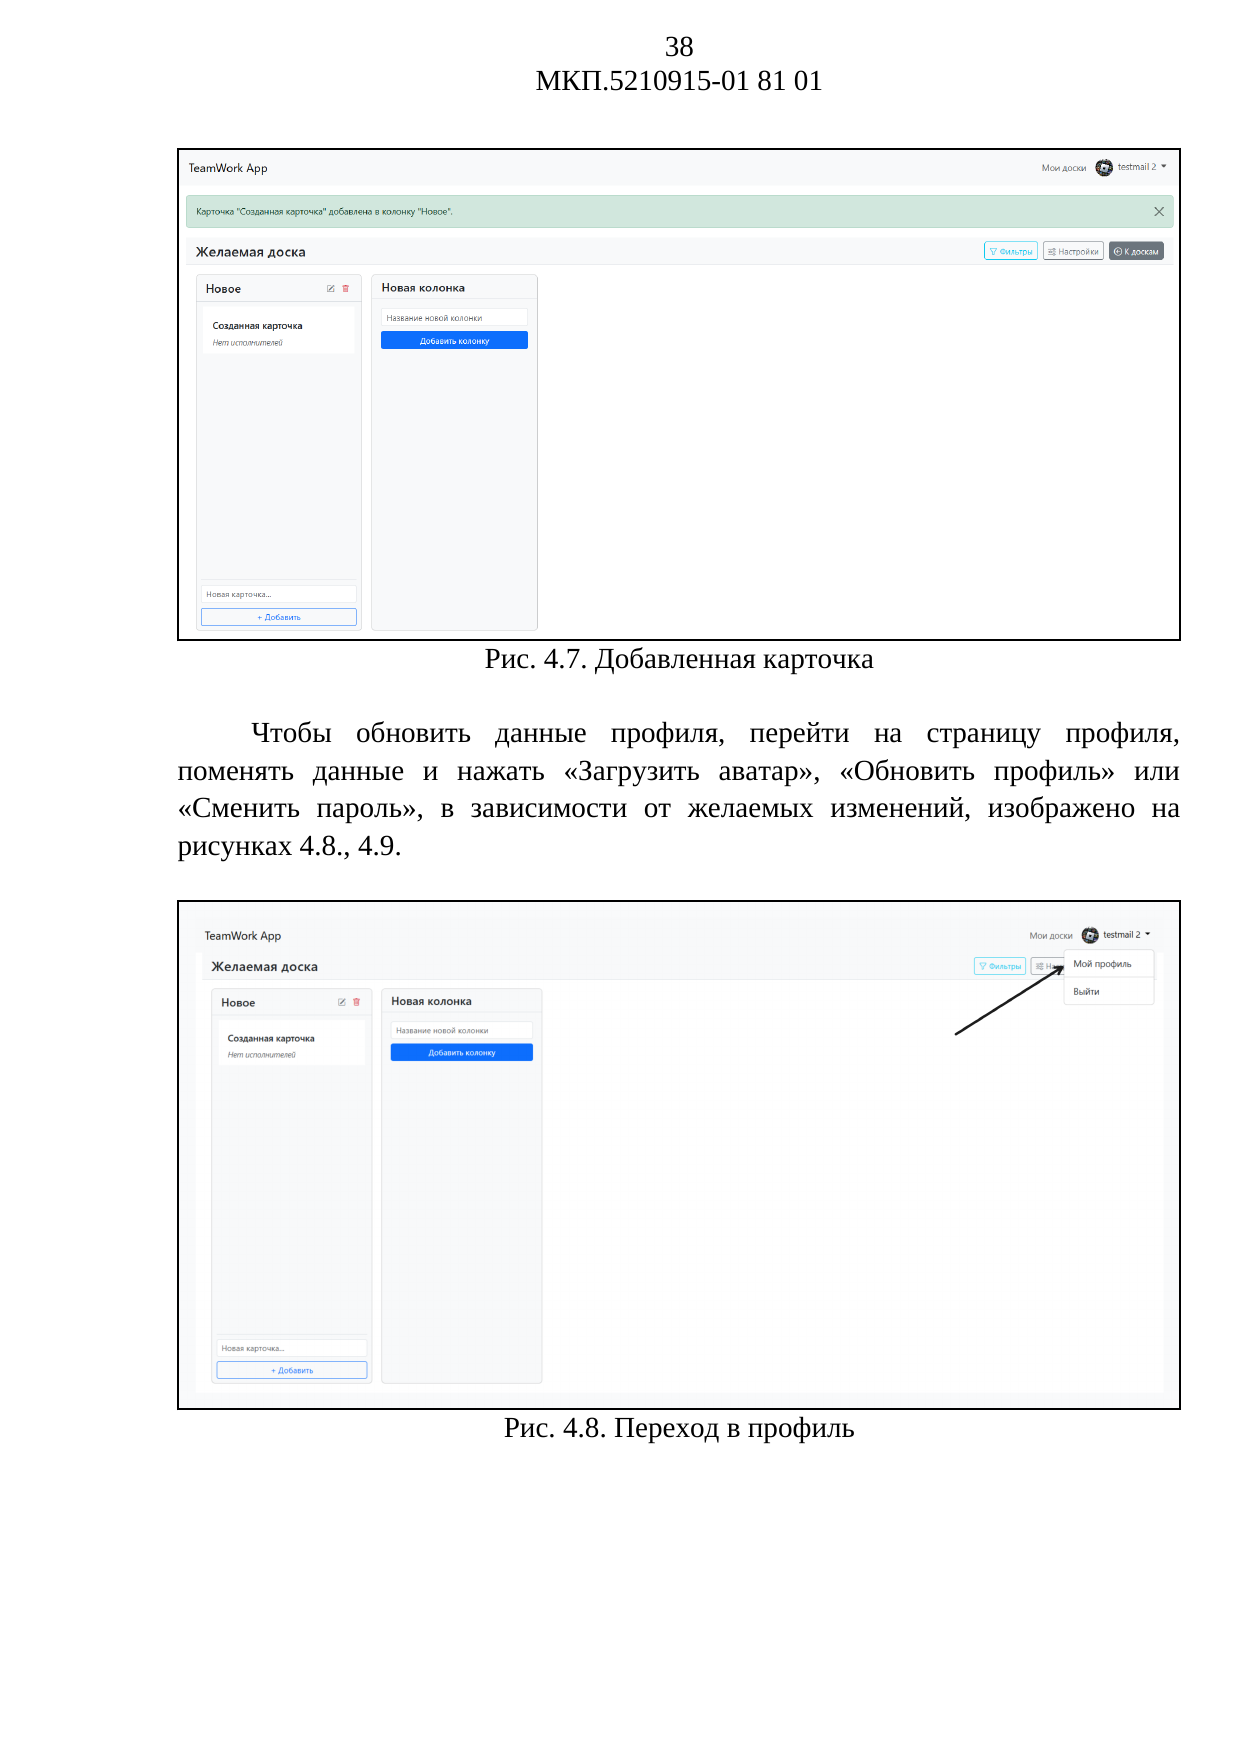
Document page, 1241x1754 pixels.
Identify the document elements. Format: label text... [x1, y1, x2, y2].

text Чтобы обновить данные профиля, перейти на страницу профиля, поменять данные и нажать «Загрузить аватар», «Обновить профиль» или «Сменить пароль», в зависимости от желаемых изменений, изображено на рисунках 4.8., 4.9. [177, 712, 1181, 862]
text Рис. 4.8. Переход в профиль [177, 1410, 1181, 1444]
text Рис. 4.7. Добавленная карточка [177, 641, 1181, 675]
picture [179, 902, 1179, 1408]
picture [179, 150, 1179, 639]
